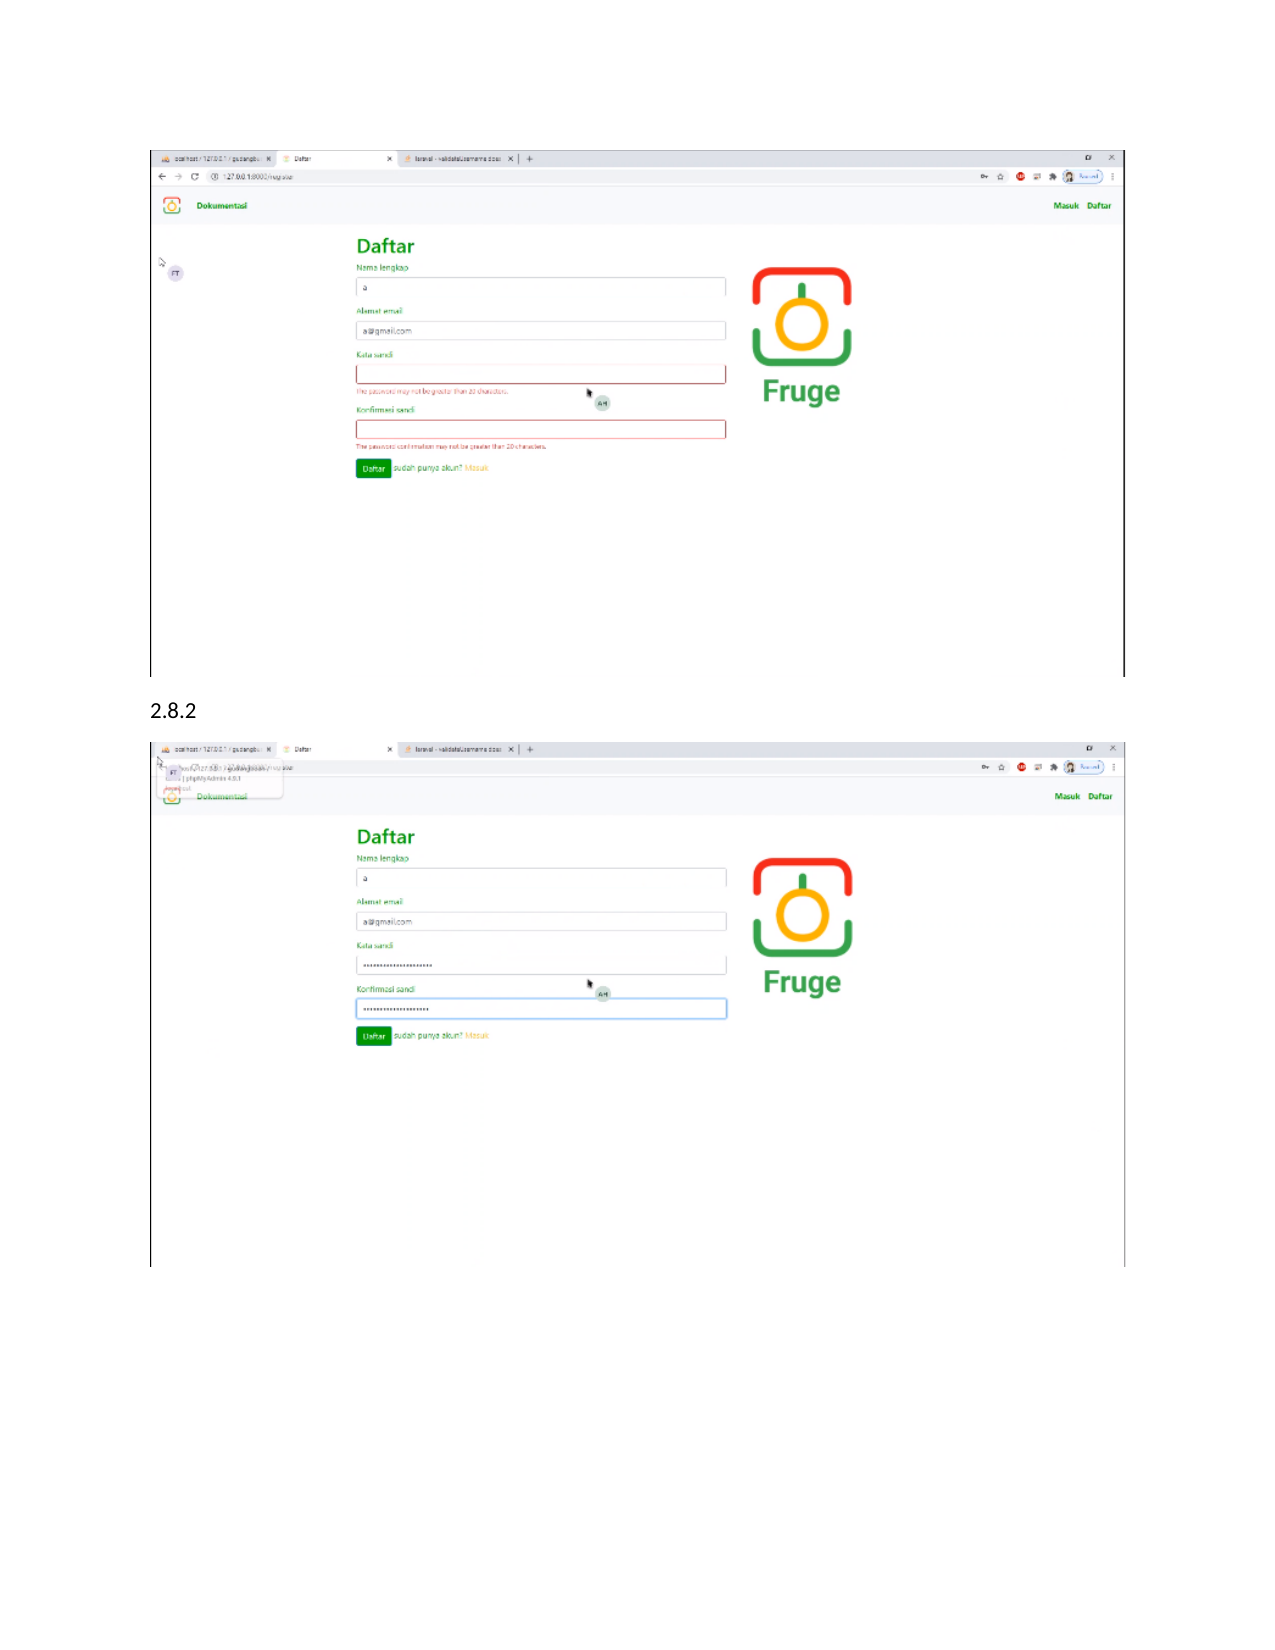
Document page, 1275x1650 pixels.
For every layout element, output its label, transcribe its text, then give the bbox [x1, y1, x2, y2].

text 2.8.2 [150, 696, 1125, 724]
